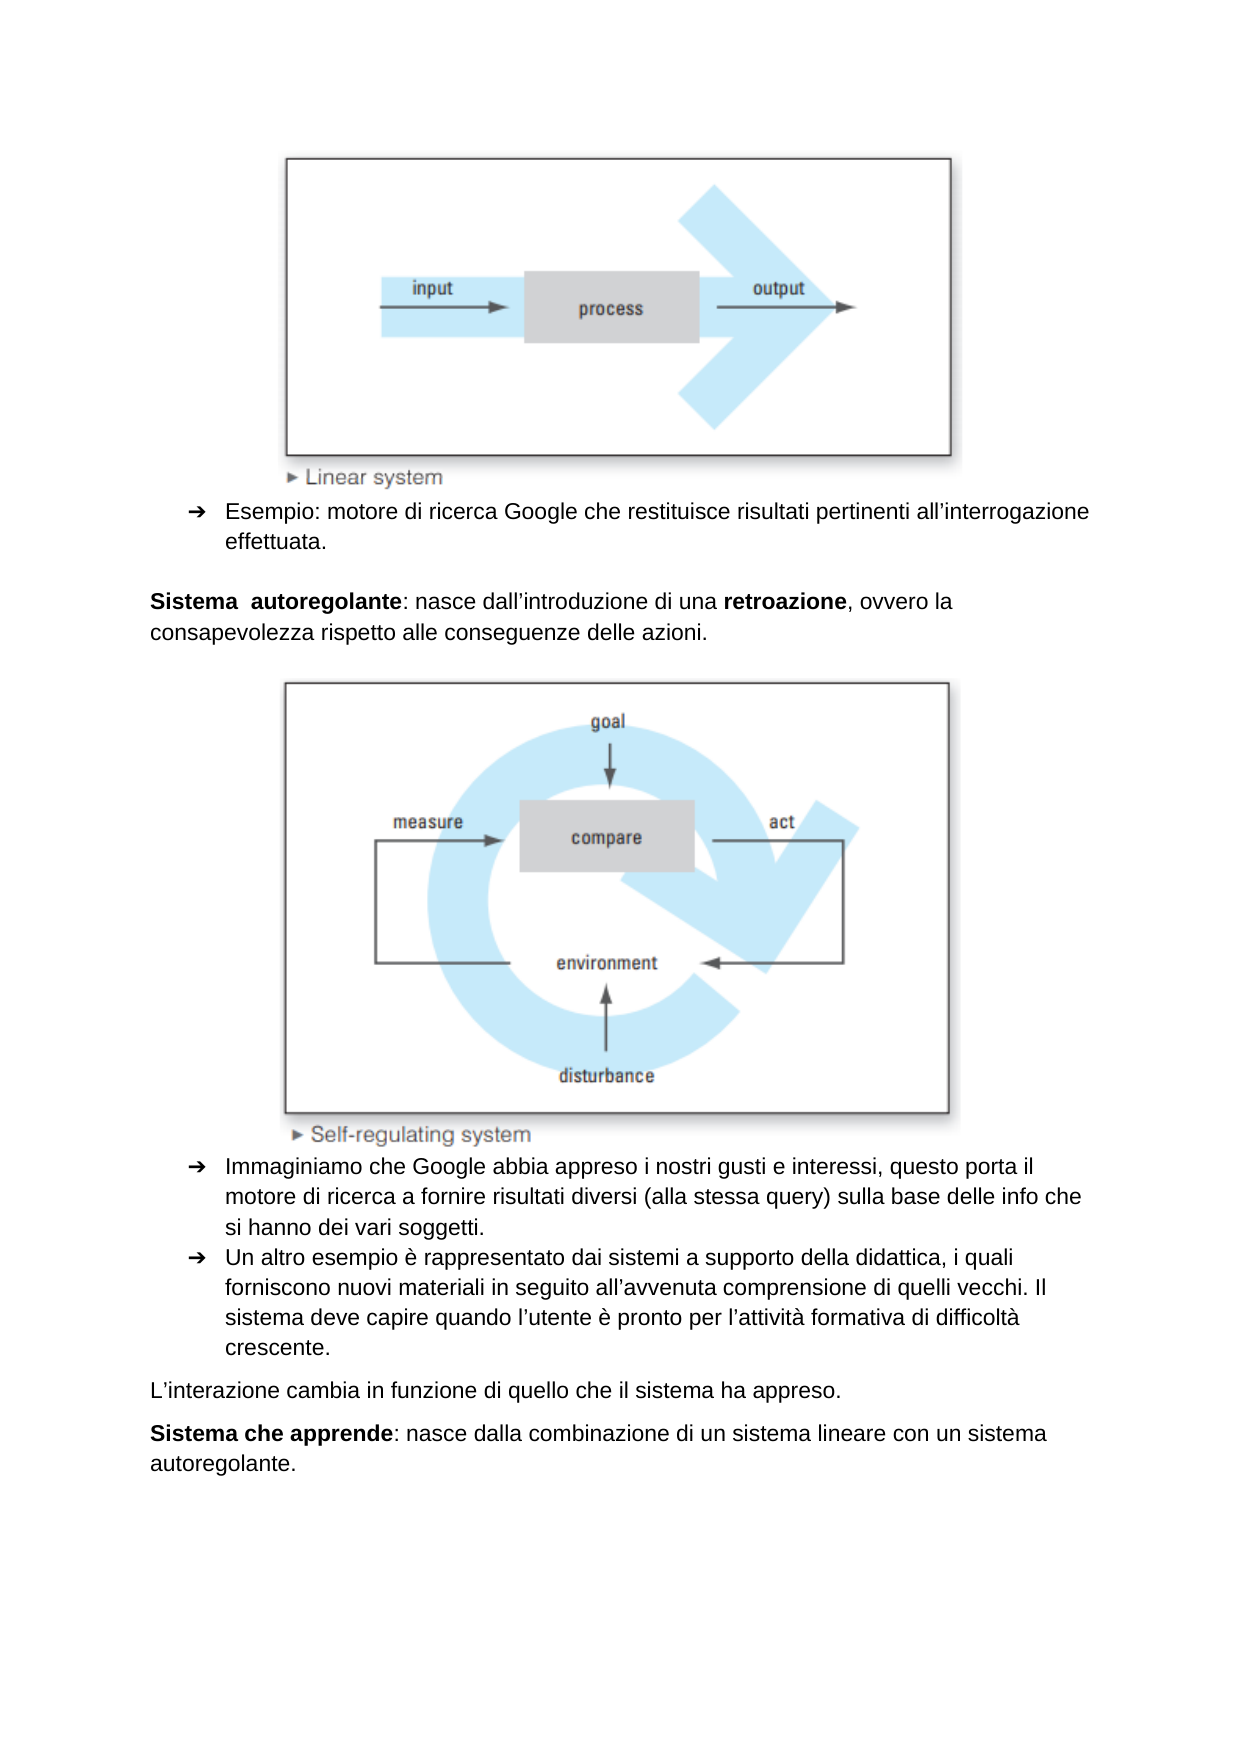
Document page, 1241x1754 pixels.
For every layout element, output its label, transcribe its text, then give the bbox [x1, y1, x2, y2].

text Sistema che apprende: nasce dalla combinazione di un sistema lineare con un sistema autoregolante. [150, 1420, 1090, 1476]
list Un altro esempio è rappresentato dai sistemi a supporto della didattica, i quali forniscono nuovi materiali in seguito all’avvenuta comprensione di quelli vecchi. Il sistema deve capire quando l’utente è pronto per l’attività formativa di difficoltà crescente. [187, 1244, 1090, 1361]
list Immaginiamo che Google abbia appreso i nostri gusti e interessi, questo porta il motore di ricerca a fornire risultati diversi (alla stessa query) sulla base delle info che si hanno dei vari soggetti. [187, 1153, 1090, 1240]
picture [279, 678, 961, 1150]
picture [277, 150, 963, 494]
text Sistema autoregolante: nasce dall’introduzione di una retroazione, ovvero la consapevolezza rispetto alle conseguenze delle azioni. [150, 588, 1090, 645]
list Esempio: motore di ricerca Google che restituisce risultati pertinenti all’interrogazione effettuata. [187, 498, 1090, 554]
text L’interazione cambia in funzione di quello che il sistema ha appreso. [150, 1377, 1090, 1403]
